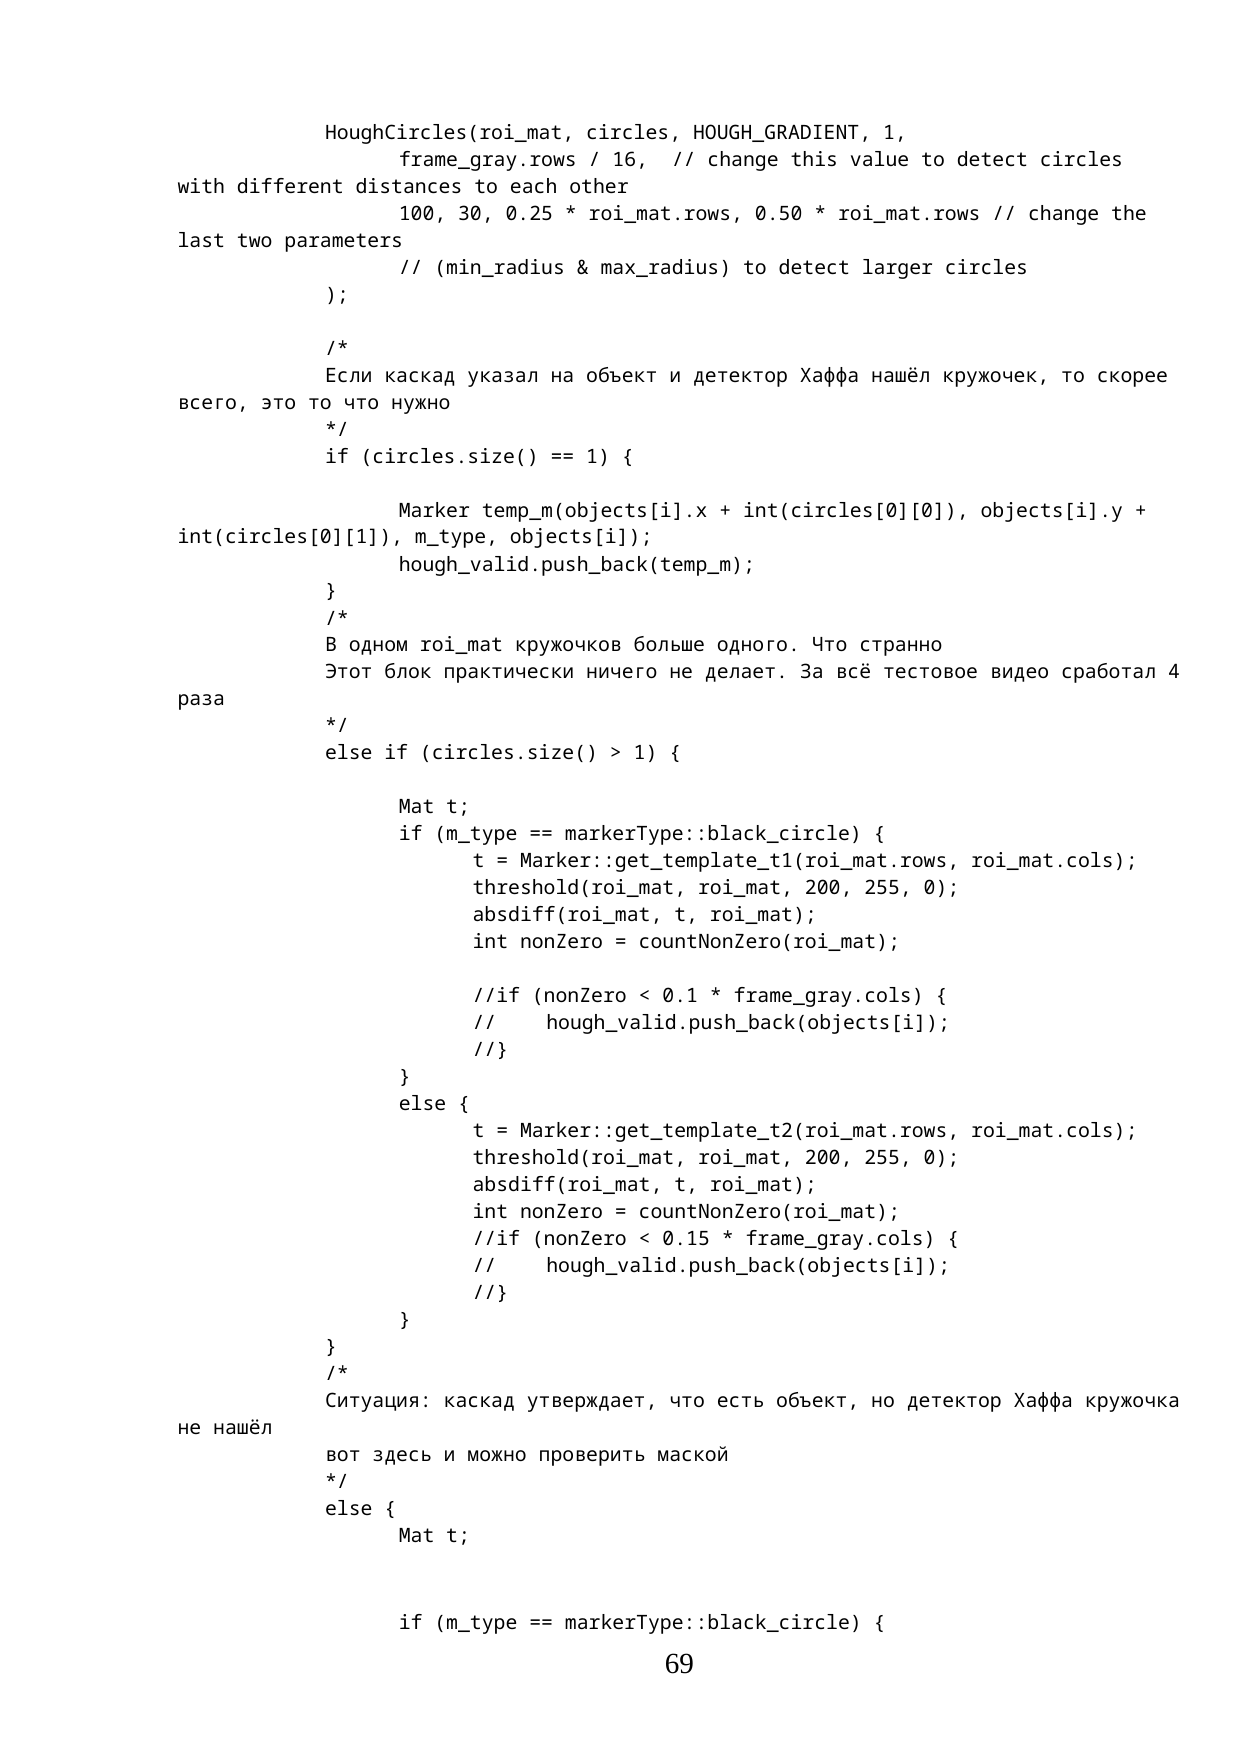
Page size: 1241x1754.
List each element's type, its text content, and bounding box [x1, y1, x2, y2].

text hough_valid.push_back(temp_m); [177, 550, 1181, 577]
text /* [177, 334, 1181, 361]
text В одном roi_mat кружочков больше одного. Что странно [177, 631, 1181, 658]
text } [177, 1332, 1181, 1359]
text ); [177, 280, 1181, 307]
text threshold(roi_mat, roi_mat, 200, 255, 0); [177, 1143, 1181, 1170]
text /* [177, 604, 1181, 631]
text else if (circles.size() > 1) { [177, 739, 1181, 766]
text Ситуация: каскад утверждает, что есть объект, но детектор Хаффа кружочка не нашёл [177, 1386, 1181, 1440]
text //if (nonZero < 0.1 * frame_gray.cols) { [177, 981, 1181, 1008]
text Mat t; [177, 793, 1181, 819]
text 100, 30, 0.25 * roi_mat.rows, 0.50 * roi_mat.rows // change the last two parameters [177, 199, 1181, 253]
text // (min_radius & max_radius) to detect larger circles [177, 253, 1181, 280]
text // hough_valid.push_back(objects[i]); [177, 1008, 1181, 1035]
text int nonZero = countNonZero(roi_mat); [177, 1197, 1181, 1224]
text absdiff(roi_mat, t, roi_mat); [177, 901, 1181, 927]
text t = Marker::get_template_t2(roi_mat.rows, roi_mat.cols); [177, 1116, 1181, 1143]
text t = Marker::get_template_t1(roi_mat.rows, roi_mat.cols); [177, 847, 1181, 873]
text Marker temp_m(objects[i].x + int(circles[0][0]), objects[i].y + int(circles[0][1]), m_type, objects[i]); [177, 496, 1181, 550]
text else { [177, 1494, 1181, 1521]
text Mat t; [177, 1521, 1181, 1548]
text /* [177, 1359, 1181, 1386]
text //} [177, 1035, 1181, 1062]
text if (m_type == markerType::black_circle) { [177, 1608, 1181, 1636]
text } [177, 1305, 1181, 1332]
text */ [177, 415, 1181, 442]
text вот здесь и можно проверить маской [177, 1440, 1181, 1467]
text HoughCircles(roi_mat, circles, HOUGH_GRADIENT, 1, [177, 118, 1181, 145]
text */ [177, 712, 1181, 739]
text */ [177, 1467, 1181, 1494]
text else { [177, 1089, 1181, 1116]
text frame_gray.rows / 16, // change this value to detect circles with different distances to each other [177, 145, 1181, 199]
text if (circles.size() == 1) { [177, 442, 1181, 469]
text } [177, 577, 1181, 604]
text int nonZero = countNonZero(roi_mat); [177, 927, 1181, 954]
text // hough_valid.push_back(objects[i]); [177, 1251, 1181, 1278]
text //} [177, 1278, 1181, 1305]
text //if (nonZero < 0.15 * frame_gray.cols) { [177, 1224, 1181, 1251]
text } [177, 1062, 1181, 1089]
text threshold(roi_mat, roi_mat, 200, 255, 0); [177, 873, 1181, 901]
text Если каскад указал на объект и детектор Хаффа нашёл кружочек, то скорее всего, это то что нужно [177, 361, 1181, 415]
text Этот блок практически ничего не делает. За всё тестовое видео сработал 4 раза [177, 658, 1181, 712]
text absdiff(roi_mat, t, roi_mat); [177, 1170, 1181, 1197]
text if (m_type == markerType::black_circle) { [177, 819, 1181, 847]
